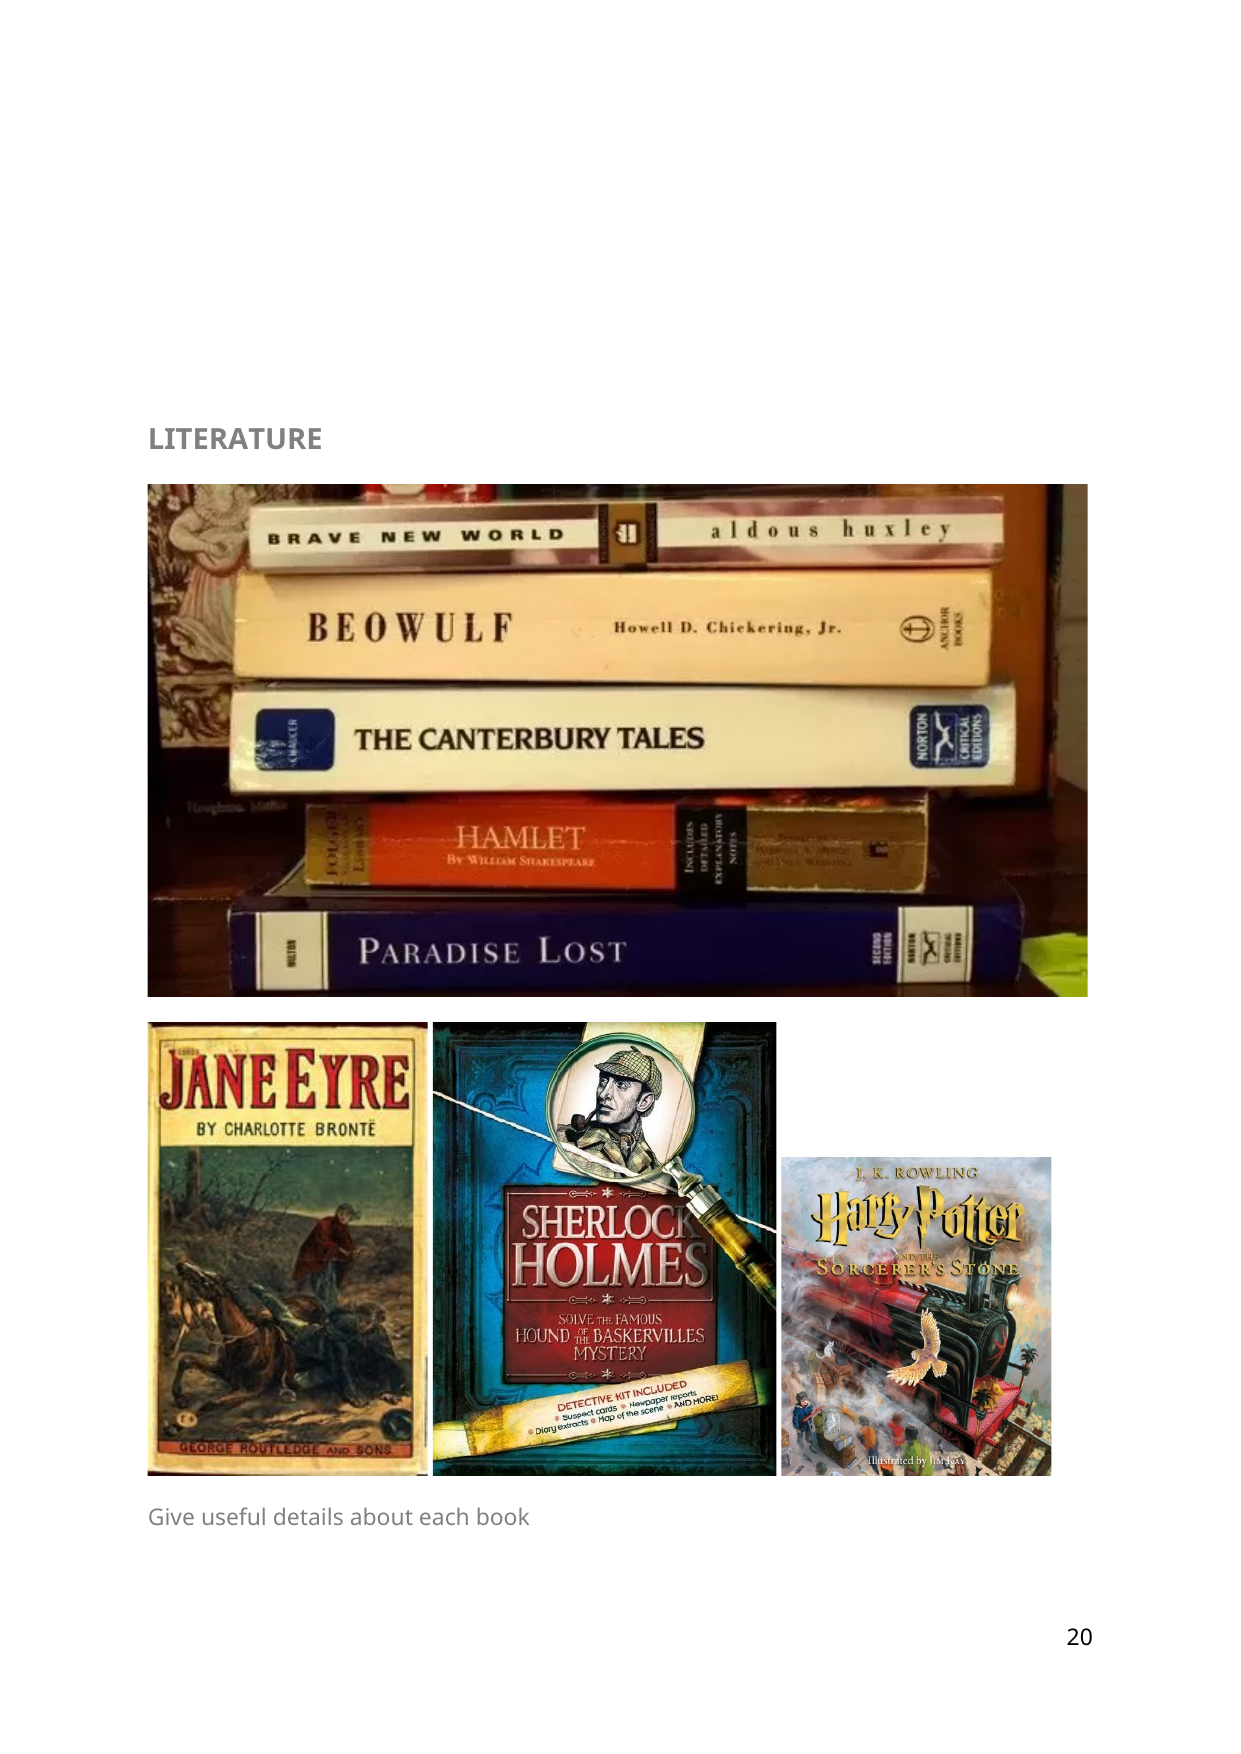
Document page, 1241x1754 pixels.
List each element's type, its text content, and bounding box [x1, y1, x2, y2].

text LITERATURE [148, 418, 1093, 458]
picture [147, 484, 1088, 997]
picture [432, 1022, 777, 1476]
picture [781, 1157, 1052, 1476]
picture [147, 1022, 428, 1476]
text Give useful details about each book [148, 1501, 1093, 1532]
